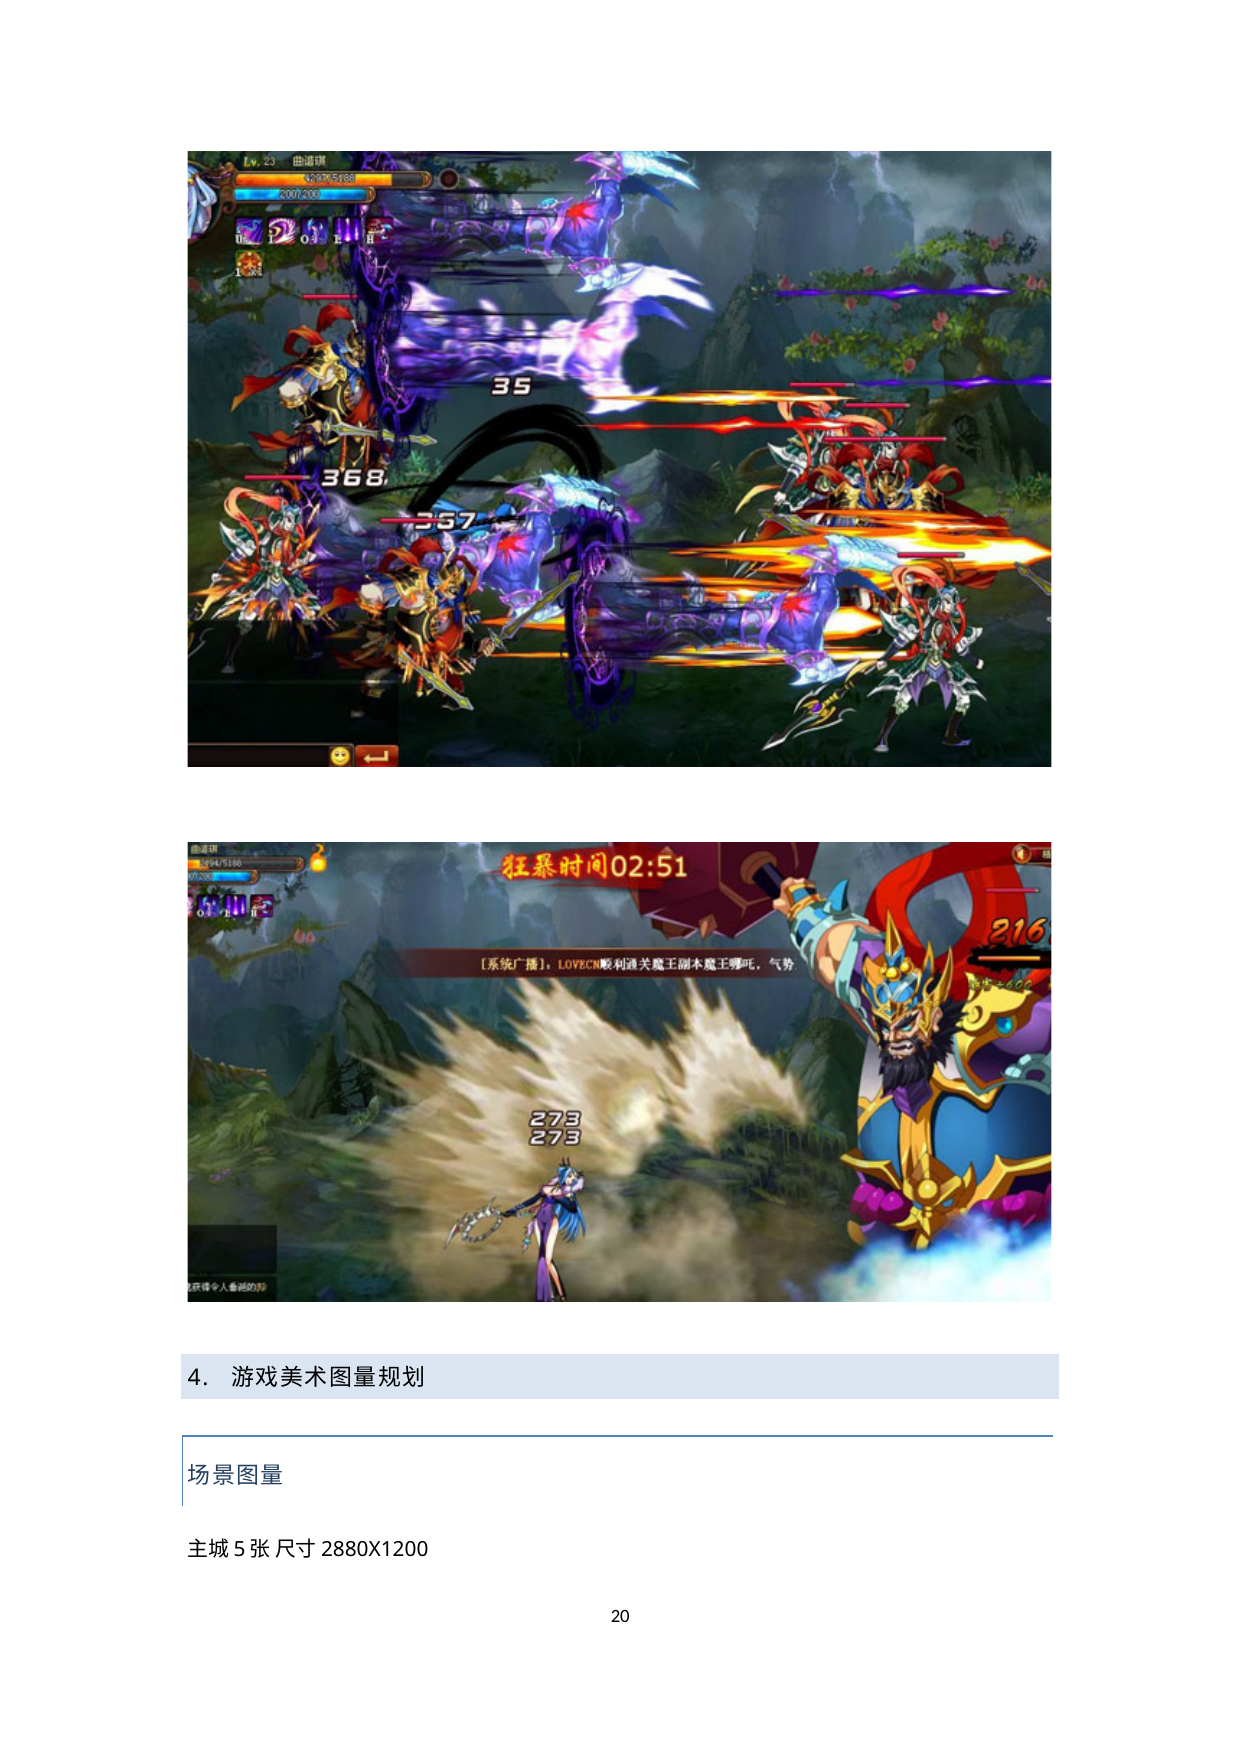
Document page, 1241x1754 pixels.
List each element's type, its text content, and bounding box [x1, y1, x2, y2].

text 主城5张 尺寸2880X1200 [187, 1531, 1053, 1564]
subtitle 游戏美术图量规划 [188, 1360, 1053, 1393]
picture [187, 842, 1052, 1302]
picture [187, 151, 1052, 767]
subtitle 场景图量 [183, 1437, 1053, 1506]
